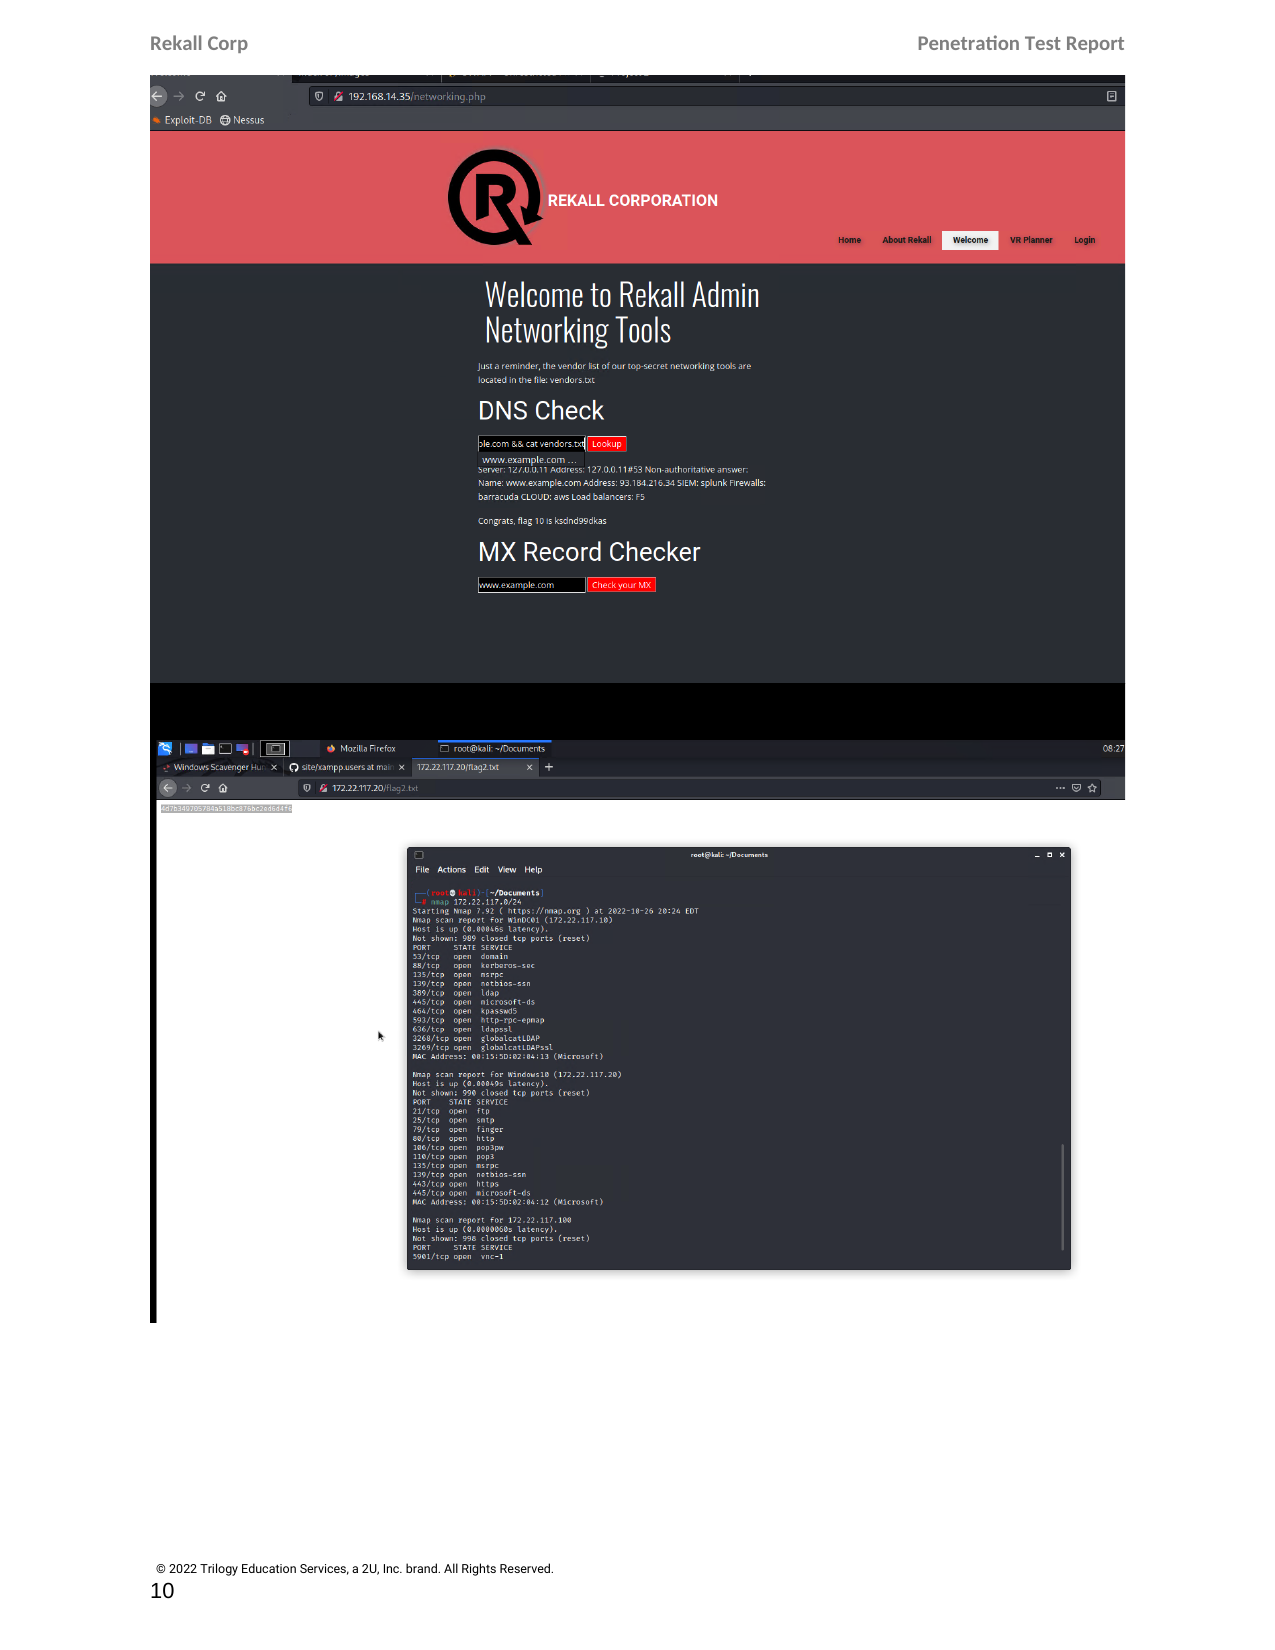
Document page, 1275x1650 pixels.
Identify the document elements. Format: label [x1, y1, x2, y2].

picture [150, 75, 1125, 1323]
